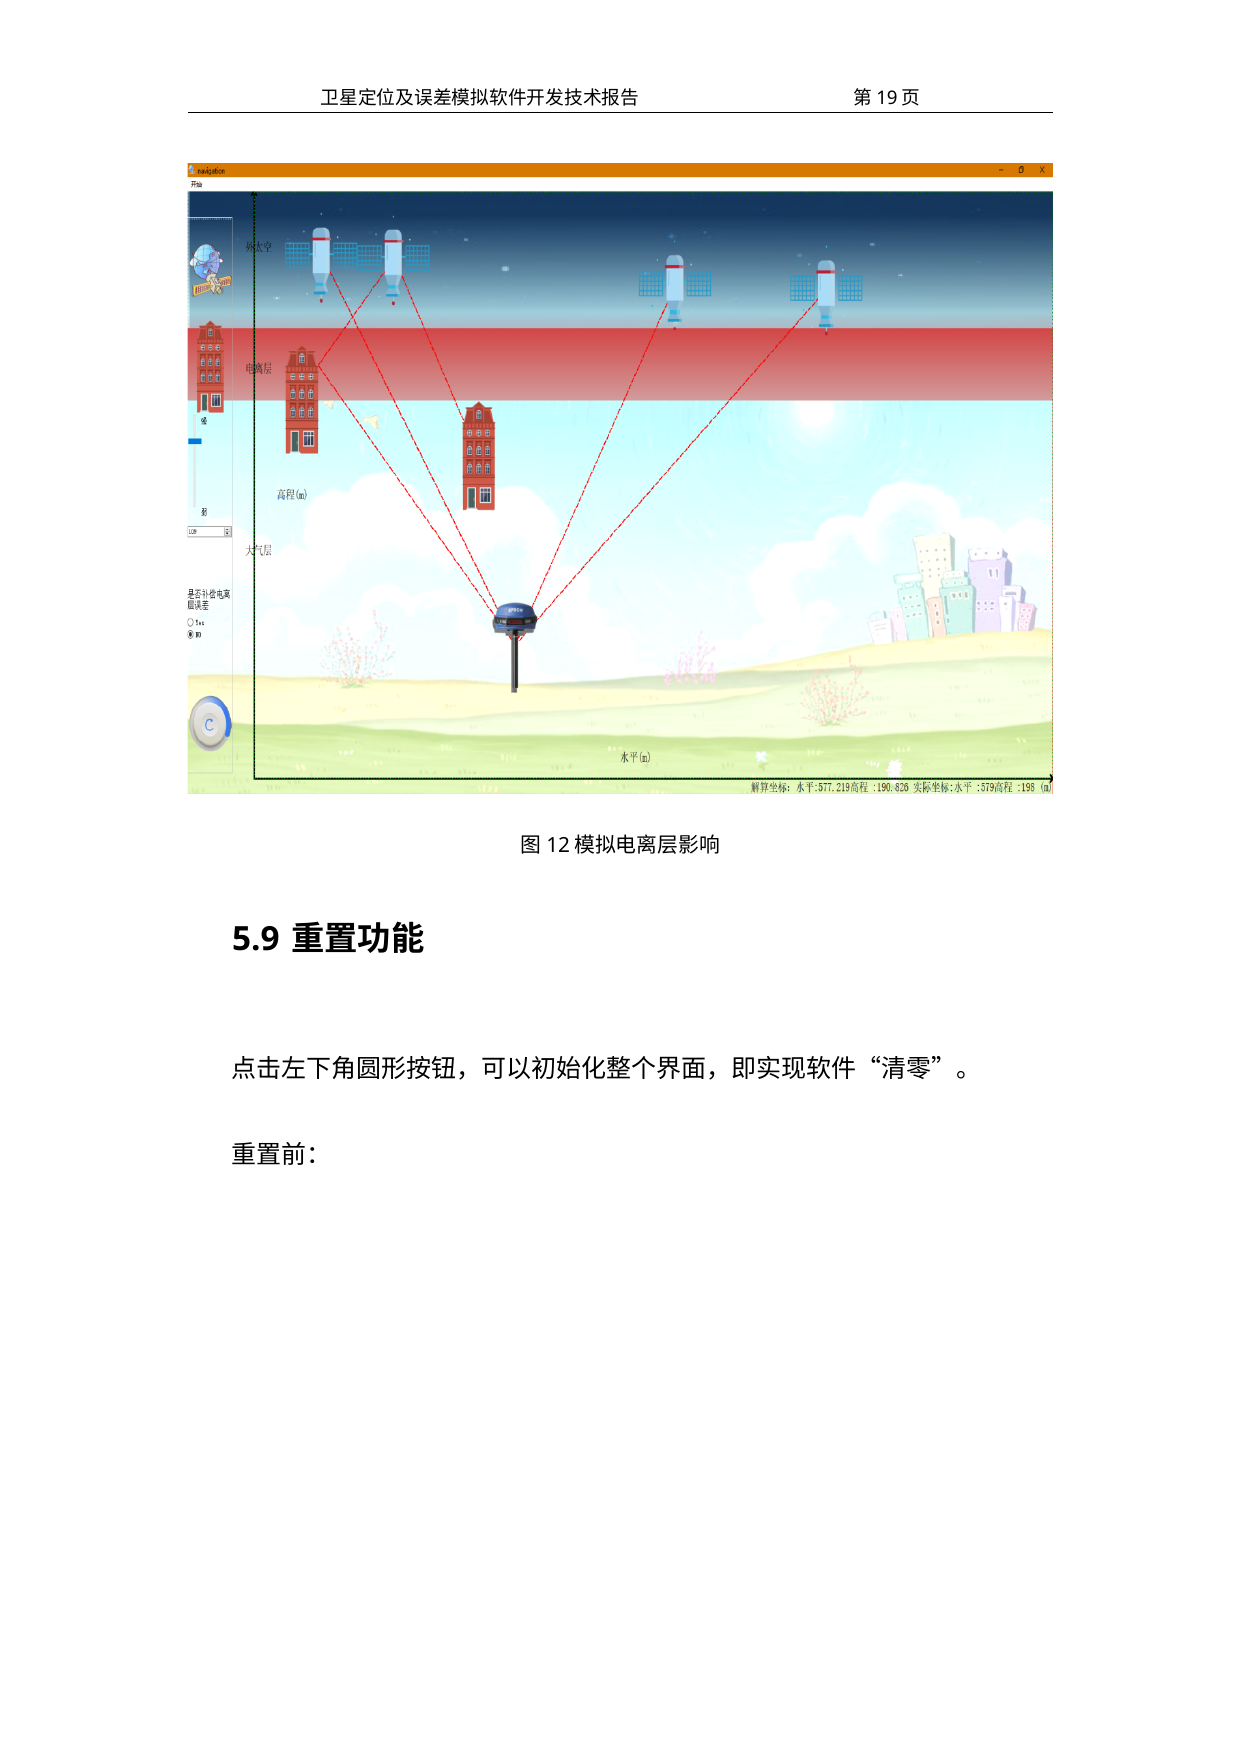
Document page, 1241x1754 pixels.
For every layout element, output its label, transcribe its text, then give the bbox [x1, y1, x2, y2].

subtitle 重置功能 [232, 902, 1053, 970]
text 图 12模拟电离层影响 [187, 826, 1053, 860]
text 重置前： [187, 1118, 1053, 1186]
text 点击左下角圆形按钮，可以初始化整个界面，即实现软件“清零”。 [187, 1032, 1053, 1100]
picture [187, 163, 1053, 794]
